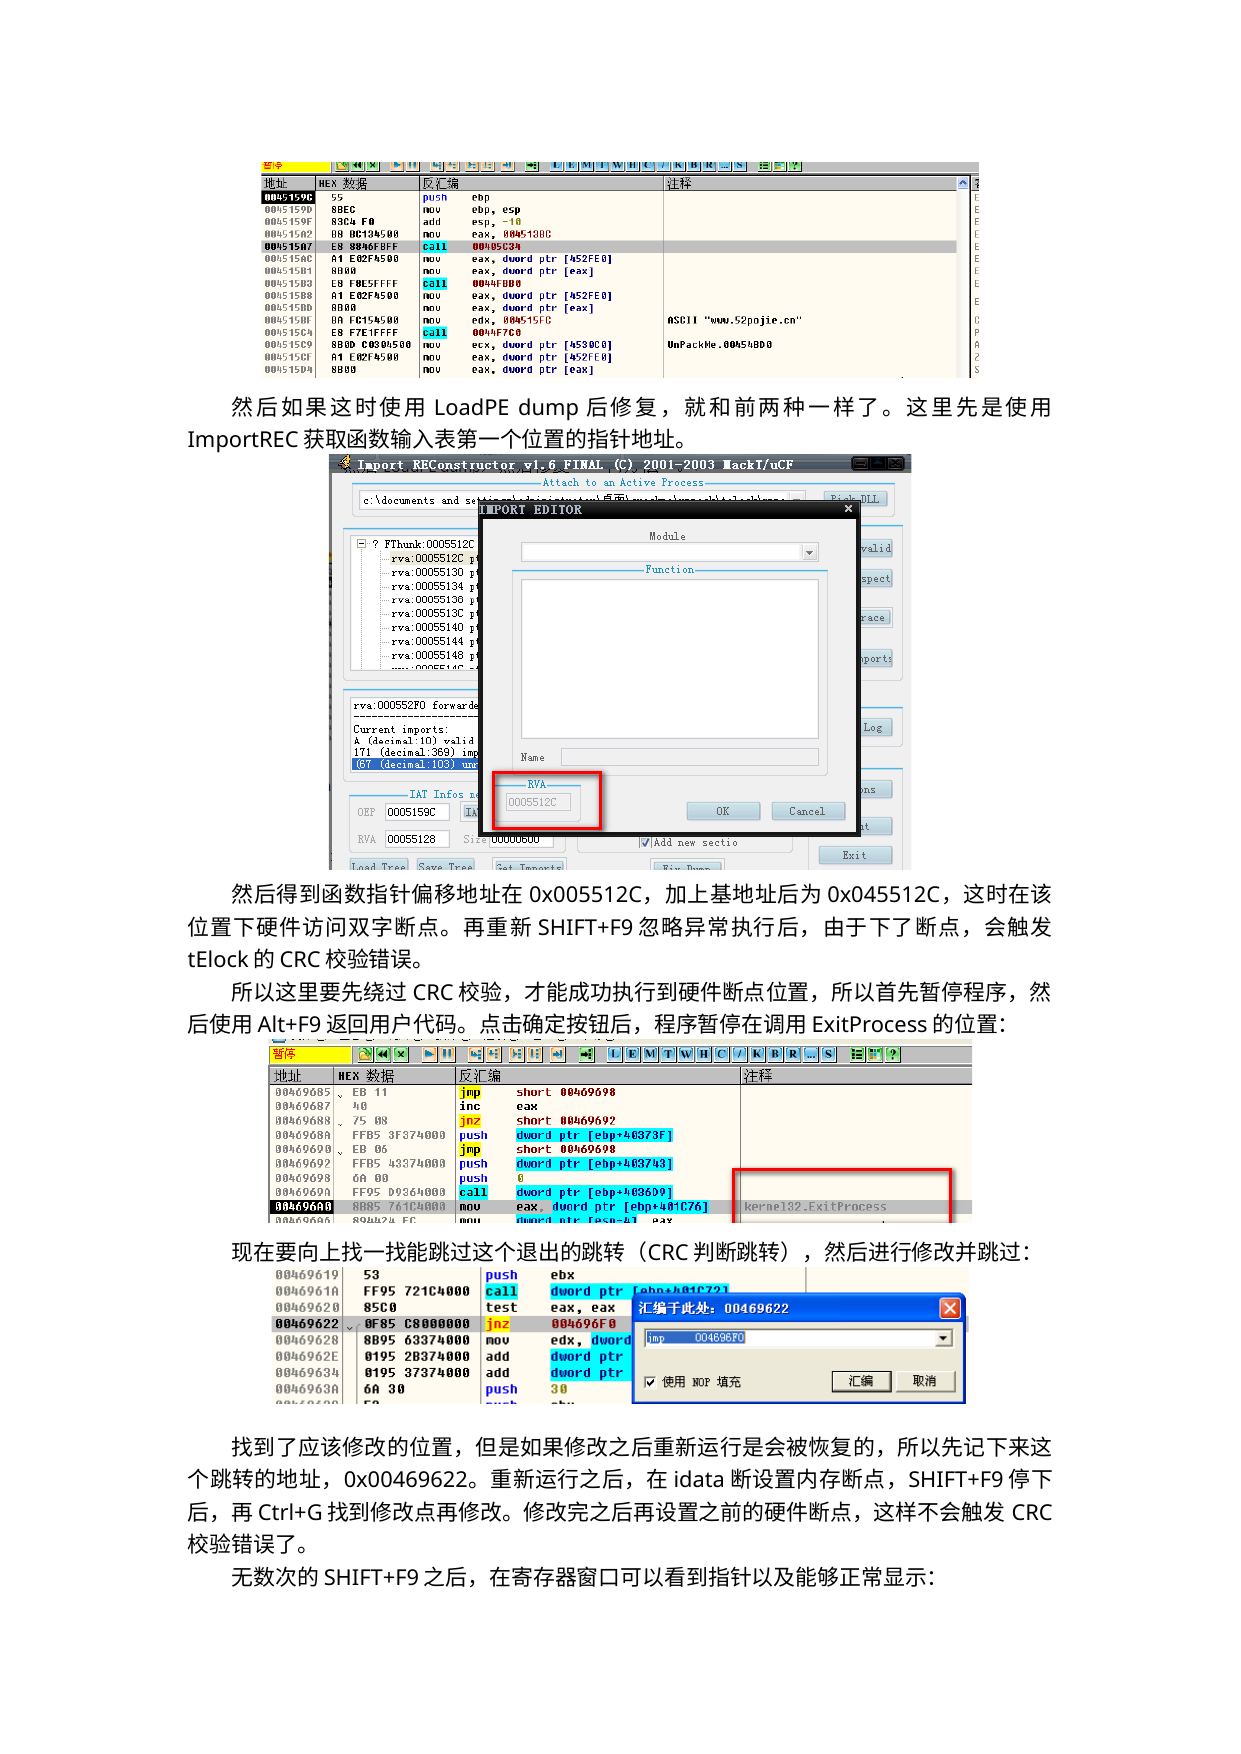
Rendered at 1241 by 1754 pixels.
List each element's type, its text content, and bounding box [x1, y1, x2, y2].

text 找到了应该修改的位置，但是如果修改之后重新运行是会被恢复的，所以先记下来这个跳转的地址，0x00469622。重新运行之后，在idata断设置内存断点，SHIFT+F9停下后，再Ctrl+G找到修改点再修改。修改完之后再设置之前的硬件断点，这样不会触发CRC校验错误了。 [187, 1429, 1053, 1559]
text 无数次的SHIFT+F9之后，在寄存器窗口可以看到指针以及能够正常显示： [187, 1559, 1053, 1592]
text 然后如果这时使用LoadPE dump后修复，就和前两种一样了。这里先是使用ImportREC获取函数输入表第一个位置的指针地址。 [187, 389, 1053, 454]
text 现在要向上找一找能跳过这个退出的跳转（CRC判断跳转），然后进行修改并跳过： [187, 1234, 1053, 1267]
text 所以这里要先绕过CRC校验，才能成功执行到硬件断点位置，所以首先暂停程序，然后使用Alt+F9返回用户代码。点击确定按钮后，程序暂停在调用ExitProcess的位置： [187, 974, 1053, 1039]
picture [261, 162, 979, 378]
picture [271, 1267, 969, 1404]
picture [268, 1039, 973, 1223]
picture [328, 454, 912, 870]
text 然后得到函数指针偏移地址在0x005512C，加上基地址后为0x045512C，这时在该位置下硬件访问双字断点。再重新SHIFT+F9忽略异常执行后，由于下了断点，会触发tElock的CRC校验错误。 [187, 877, 1053, 974]
